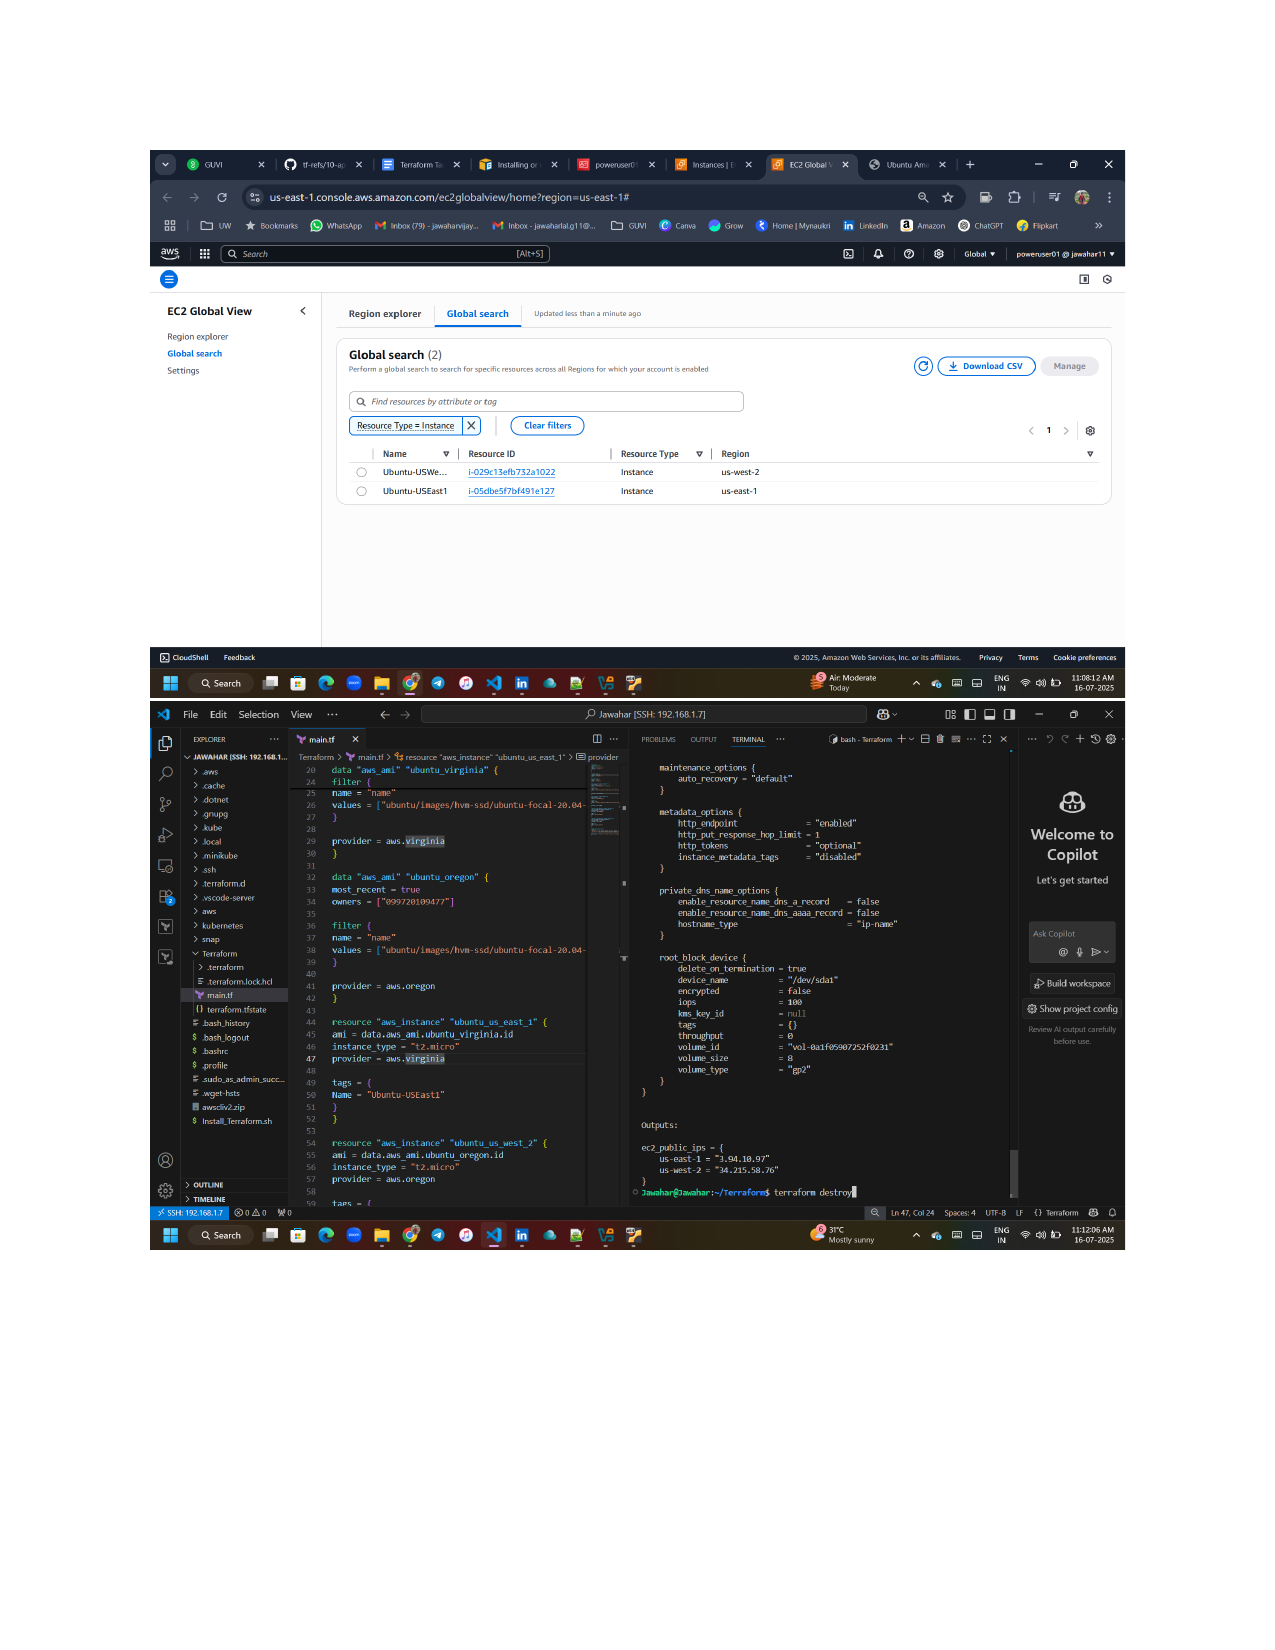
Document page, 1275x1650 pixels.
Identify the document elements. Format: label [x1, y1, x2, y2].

picture [150, 701, 1125, 1250]
picture [150, 150, 1125, 698]
